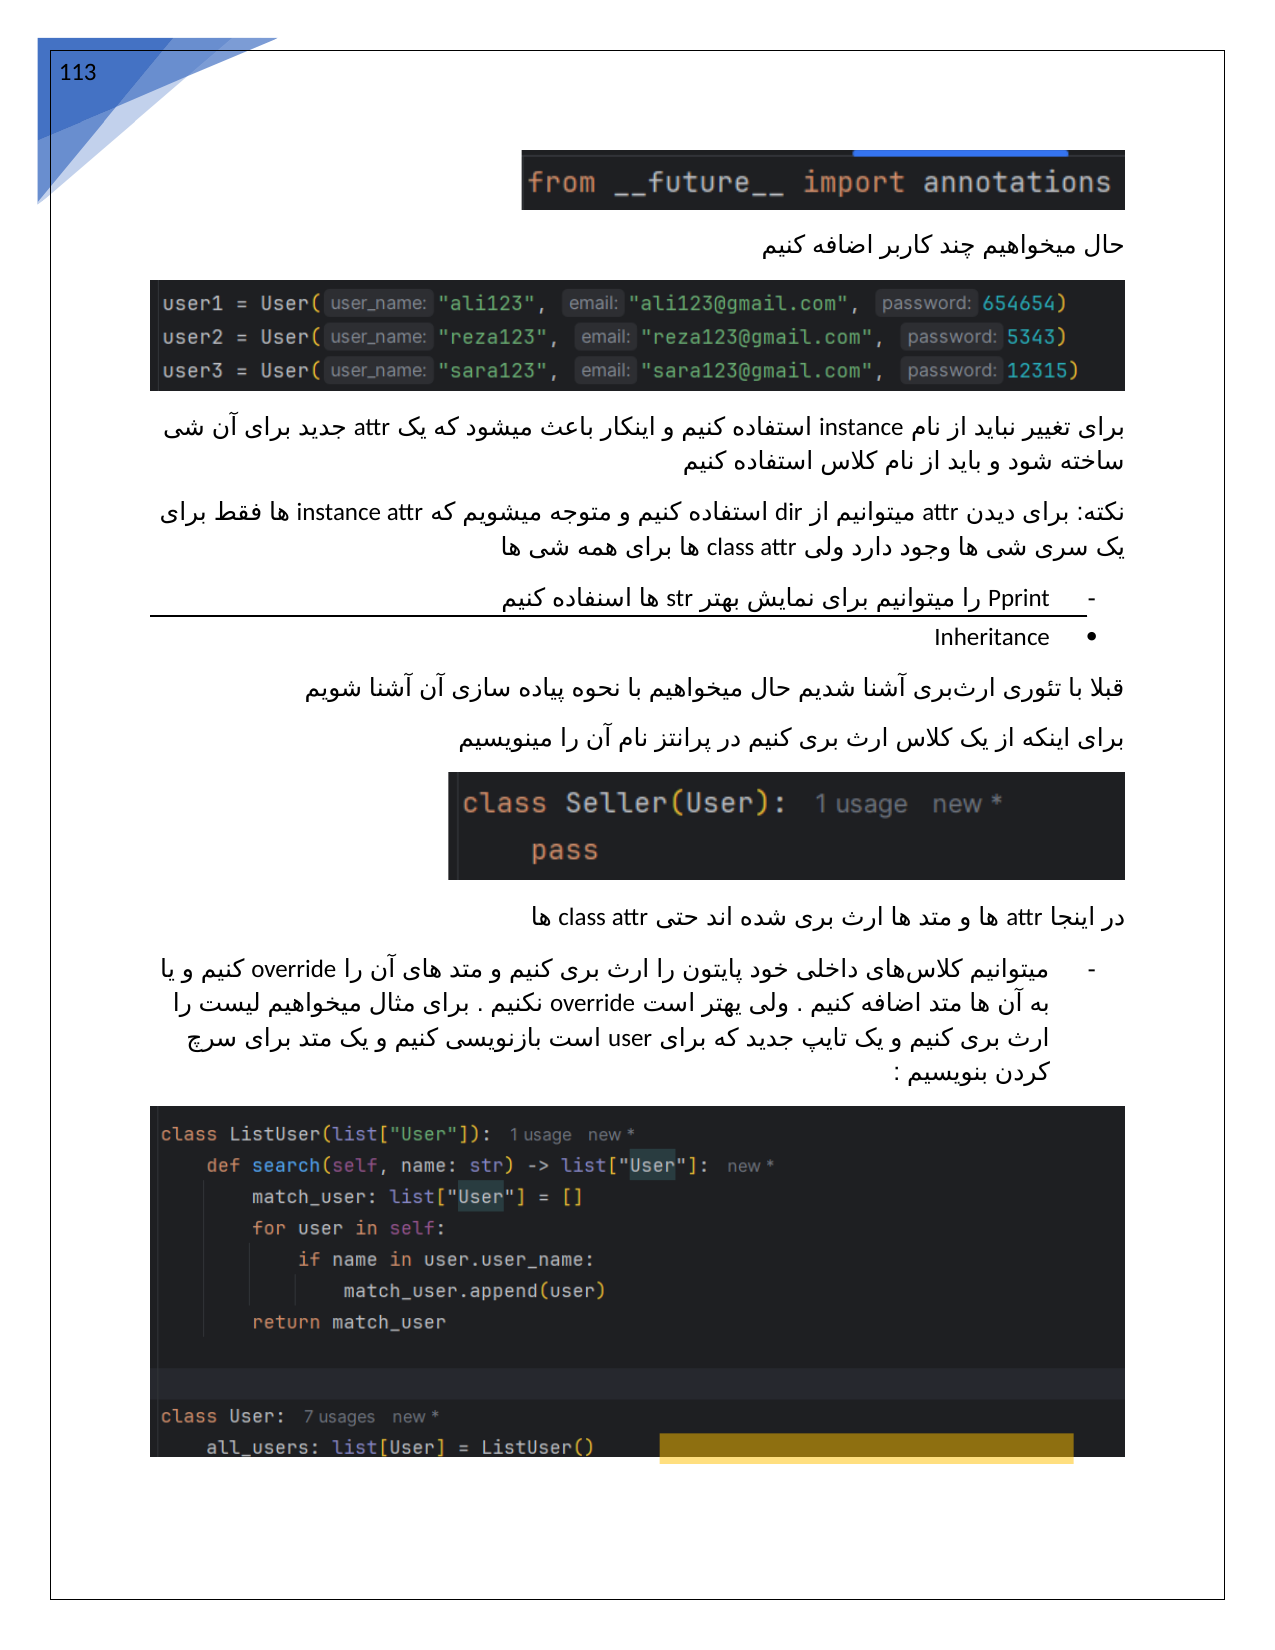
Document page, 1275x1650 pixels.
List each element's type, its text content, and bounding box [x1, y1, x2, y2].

text برای اینکه از یک کلاس ارث بری کنیم در پرانتز نام آن را مینویسیم [150, 722, 1125, 751]
text قبلا با تئوری ارث‌بری آشنا شدیم حال میخواهیم با نحوه پیاده سازی آن آشنا شویم [150, 673, 1125, 702]
picture [150, 280, 1125, 391]
list میتوانیم کلاس‌های داخلی خود پایتون را ارث بری کنیم و متد های آن را override کنیم و یا به آن ها متد اضافه کنیم . ولی یهتر است override نکنیم . برای مثال میخواهیم لیست را ارث بری کنیم و یک تایپ جدید که برای user است بازنویسی کنیم و یک متد برای سرچ کردن بنویسیم : [150, 953, 1087, 1086]
picture [521, 150, 1125, 210]
text نکته: برای دیدن attr میتوانیم از dir استفاده کنیم و متوجه میشویم که instance attr ها فقط برای یک سری شی ها وجود دارد ولی class attr ها برای همه شی ها [150, 496, 1125, 561]
text در اینجا attr ها و متد ها ارث بری شده اند حتی class attr ها [150, 901, 1125, 932]
picture [51, 51, 279, 206]
picture [448, 772, 1125, 880]
list Pprint را میتوانیم برای نمایش بهتر str ها اسنفاده کنیم [150, 582, 1087, 615]
picture [37, 37, 279, 206]
list Inheritance [150, 621, 1087, 652]
text برای تغییر نباید از نام instance استفاده کنیم و اینکار باعث میشود که یک attr جدید برای آن شی ساخته شود و باید از نام کلاس استفاده کنیم [150, 412, 1125, 475]
picture [150, 1106, 1125, 1457]
text حال میخواهیم چند کاربر اضافه کنیم [150, 231, 1125, 259]
